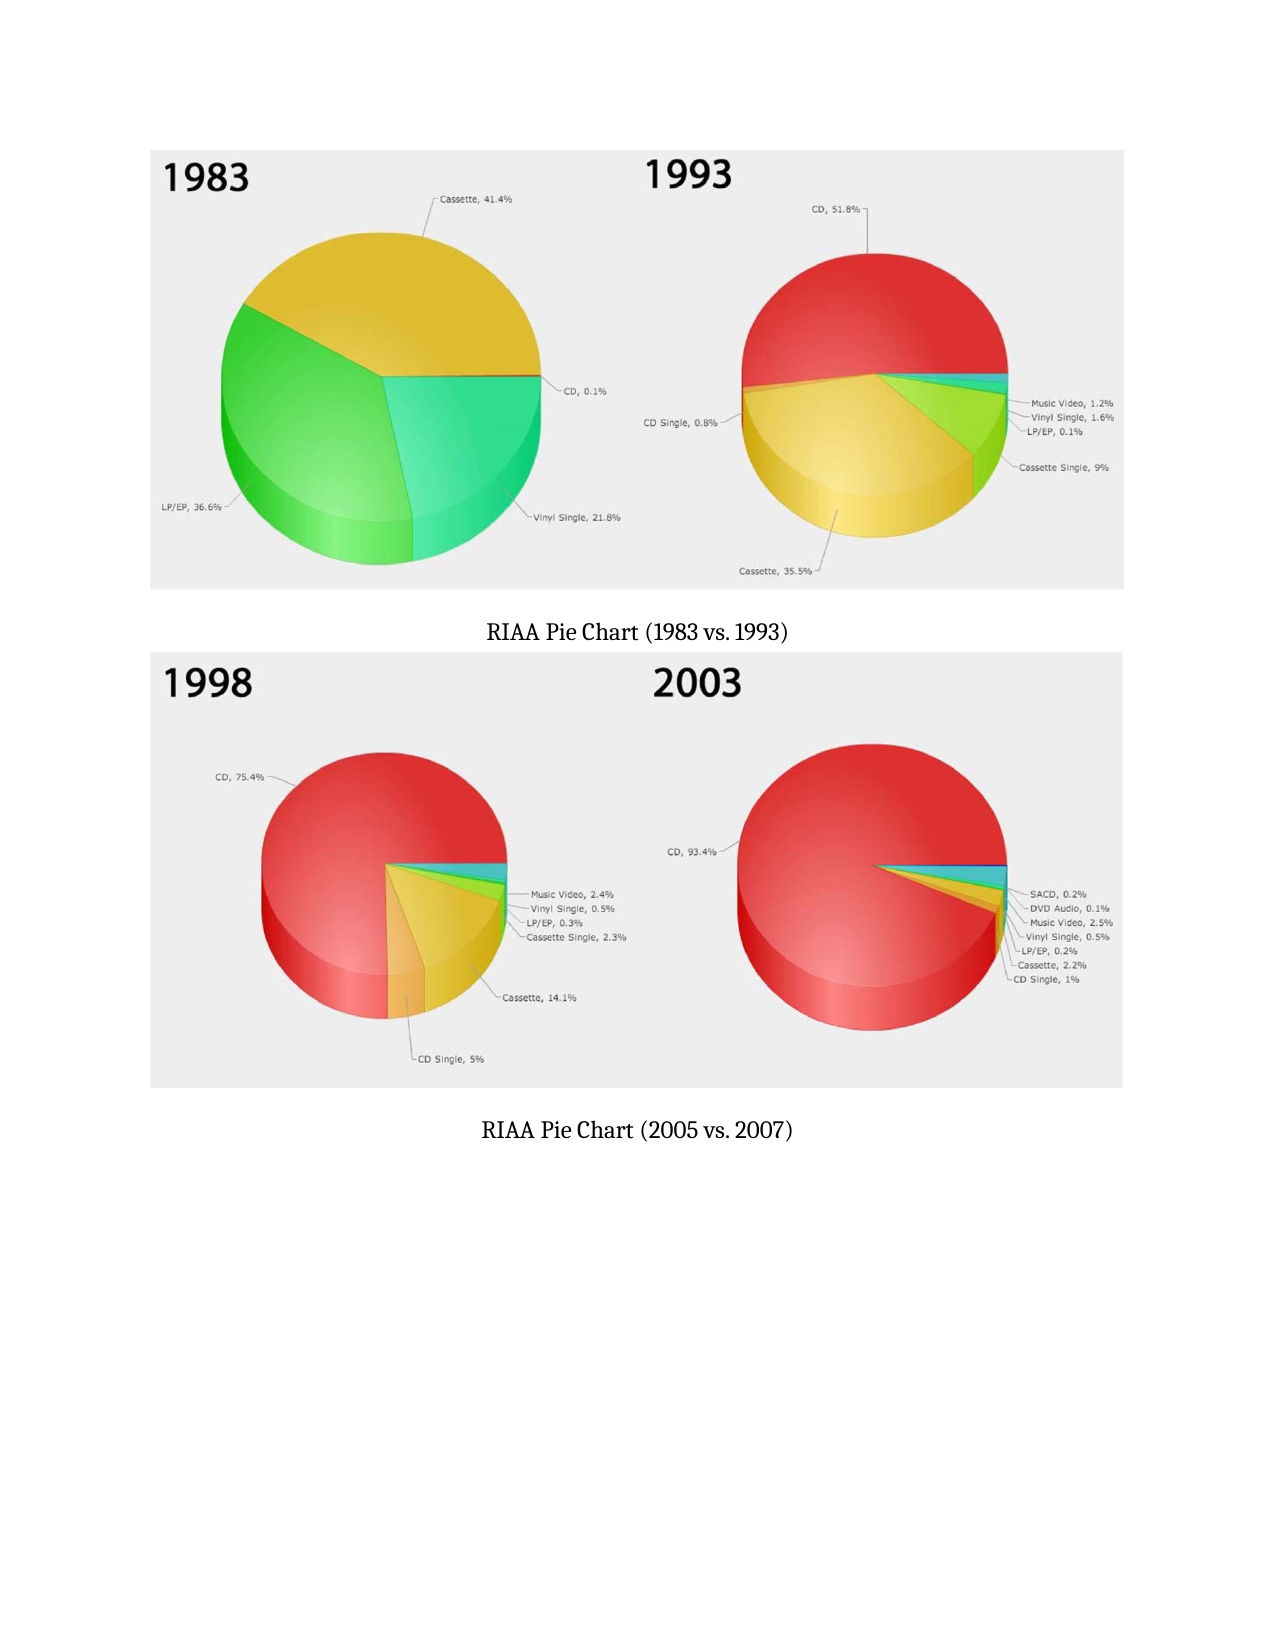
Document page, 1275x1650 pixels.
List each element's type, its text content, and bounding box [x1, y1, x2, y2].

picture [150, 150, 1124, 589]
subtitle RIAA Pie Chart (2005 vs. 2007) [150, 1116, 1125, 1145]
subtitle RIAA Pie Chart (1983 vs. 1993) [150, 617, 1125, 646]
picture [150, 652, 1123, 1088]
